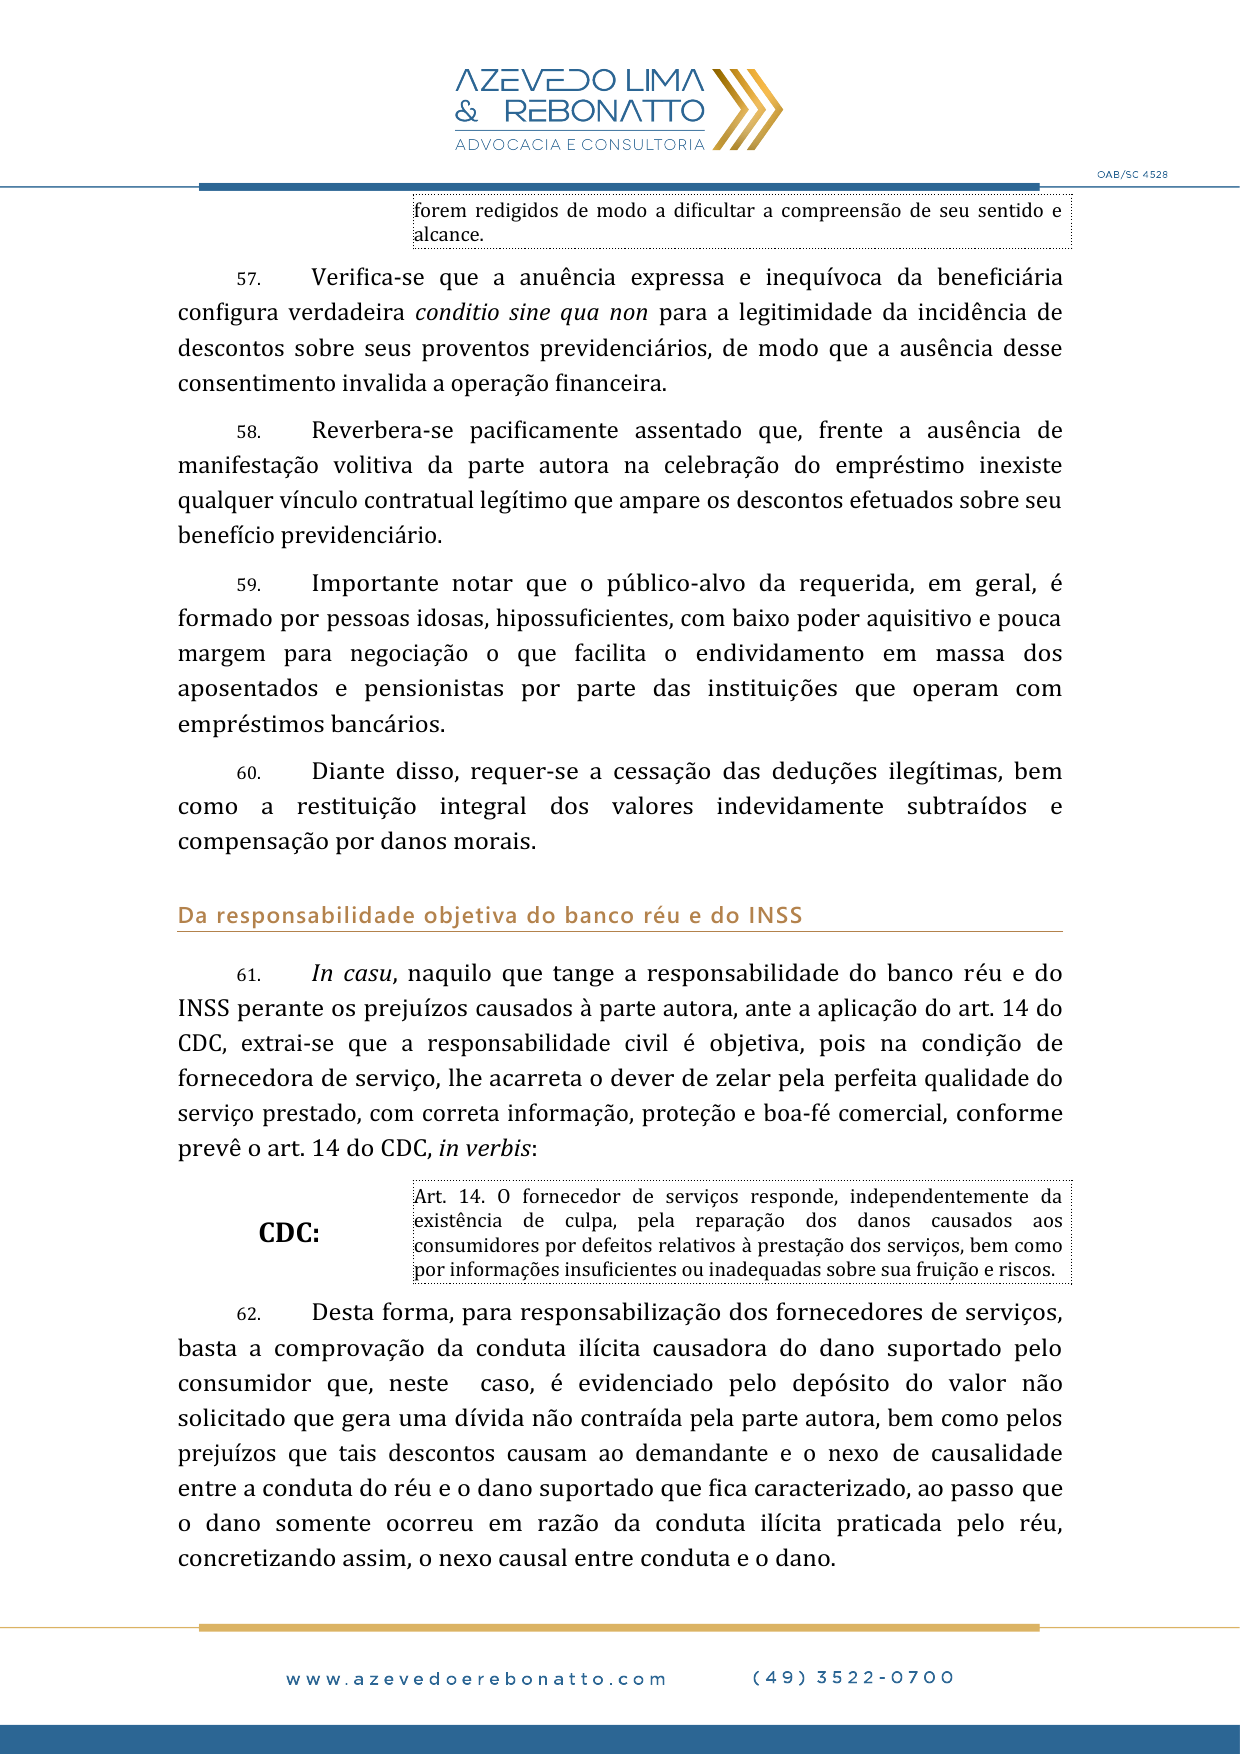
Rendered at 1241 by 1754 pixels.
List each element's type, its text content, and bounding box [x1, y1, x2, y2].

picture [0, 0, 1240, 1754]
list Desta forma, para responsabilização dos fornecedores de serviços, basta a comprovação da conduta ilícita causadora do dano suportado pelo consumidor que, neste caso, é evidenciado pelo depósito do valor não solicitado que gera uma dívida não contraída pela parte autora, bem como pelos prejuízos que tais descontos causam ao demandante e o nexo de causalidade entre a conduta do réu e o dano suportado que fica caracterizado, ao passo que o dano somente ocorreu em razão da conduta ilícita praticada pelo réu, concretizando assim, o nexo causal entre conduta e o dano. [177, 1297, 1063, 1572]
list Reverbera-se pacificamente assentado que, frente a ausência de manifestação volitiva da parte autora na celebração do empréstimo inexiste qualquer vínculo contratual legítimo que ampare os descontos efetuados sobre seu benefício previdenciário. [177, 415, 1063, 549]
list Verifica-se que a anuência expressa e inequívoca da beneficiária configura verdadeira conditio sine qua non para a legitimidade da incidência de descontos sobre seus proventos previdenciários, de modo que a ausência desse consentimento invalida a operação financeira. [177, 262, 1063, 397]
list In casu, naquilo que tange a responsabilidade do banco réu e do INSS perante os prejuízos causados à parte autora, ante a aplicação do art. 14 do CDC, extrai-se que a responsabilidade civil é objetiva, pois na condição de fornecedora de serviço, lhe acarreta o dever de zelar pela perfeita qualidade do serviço prestado, com correta informação, proteção e boa-fé comercial, conforme prevê o art. 14 do CDC, in verbis: [177, 957, 1063, 1162]
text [412, 194, 1072, 249]
text Da responsabilidade objetiva do banco réu e do INSS [177, 899, 1063, 931]
text Art. 14. O fornecedor de serviços responde, independentemente da existência de culpa, pela reparação dos danos causados aos consumidores por defeitos relativos à prestação dos serviços, bem como por informações insuficientes ou inadequadas sobre sua fruição e riscos. [412, 1180, 1072, 1284]
list Importante notar que o público-alvo da requerida, em geral, é formado por pessoas idosas, hipossuficientes, com baixo poder aquisitivo e pouca margem para negociação o que facilita o endividamento em massa dos aposentados e pensionistas por parte das instituições que operam com empréstimos bancários. [177, 568, 1063, 737]
list Diante disso, requer-se a cessação das deduções ilegítimas, bem como a restituição integral dos valores indevidamente subtraídos e compensação por danos morais. [177, 756, 1063, 855]
